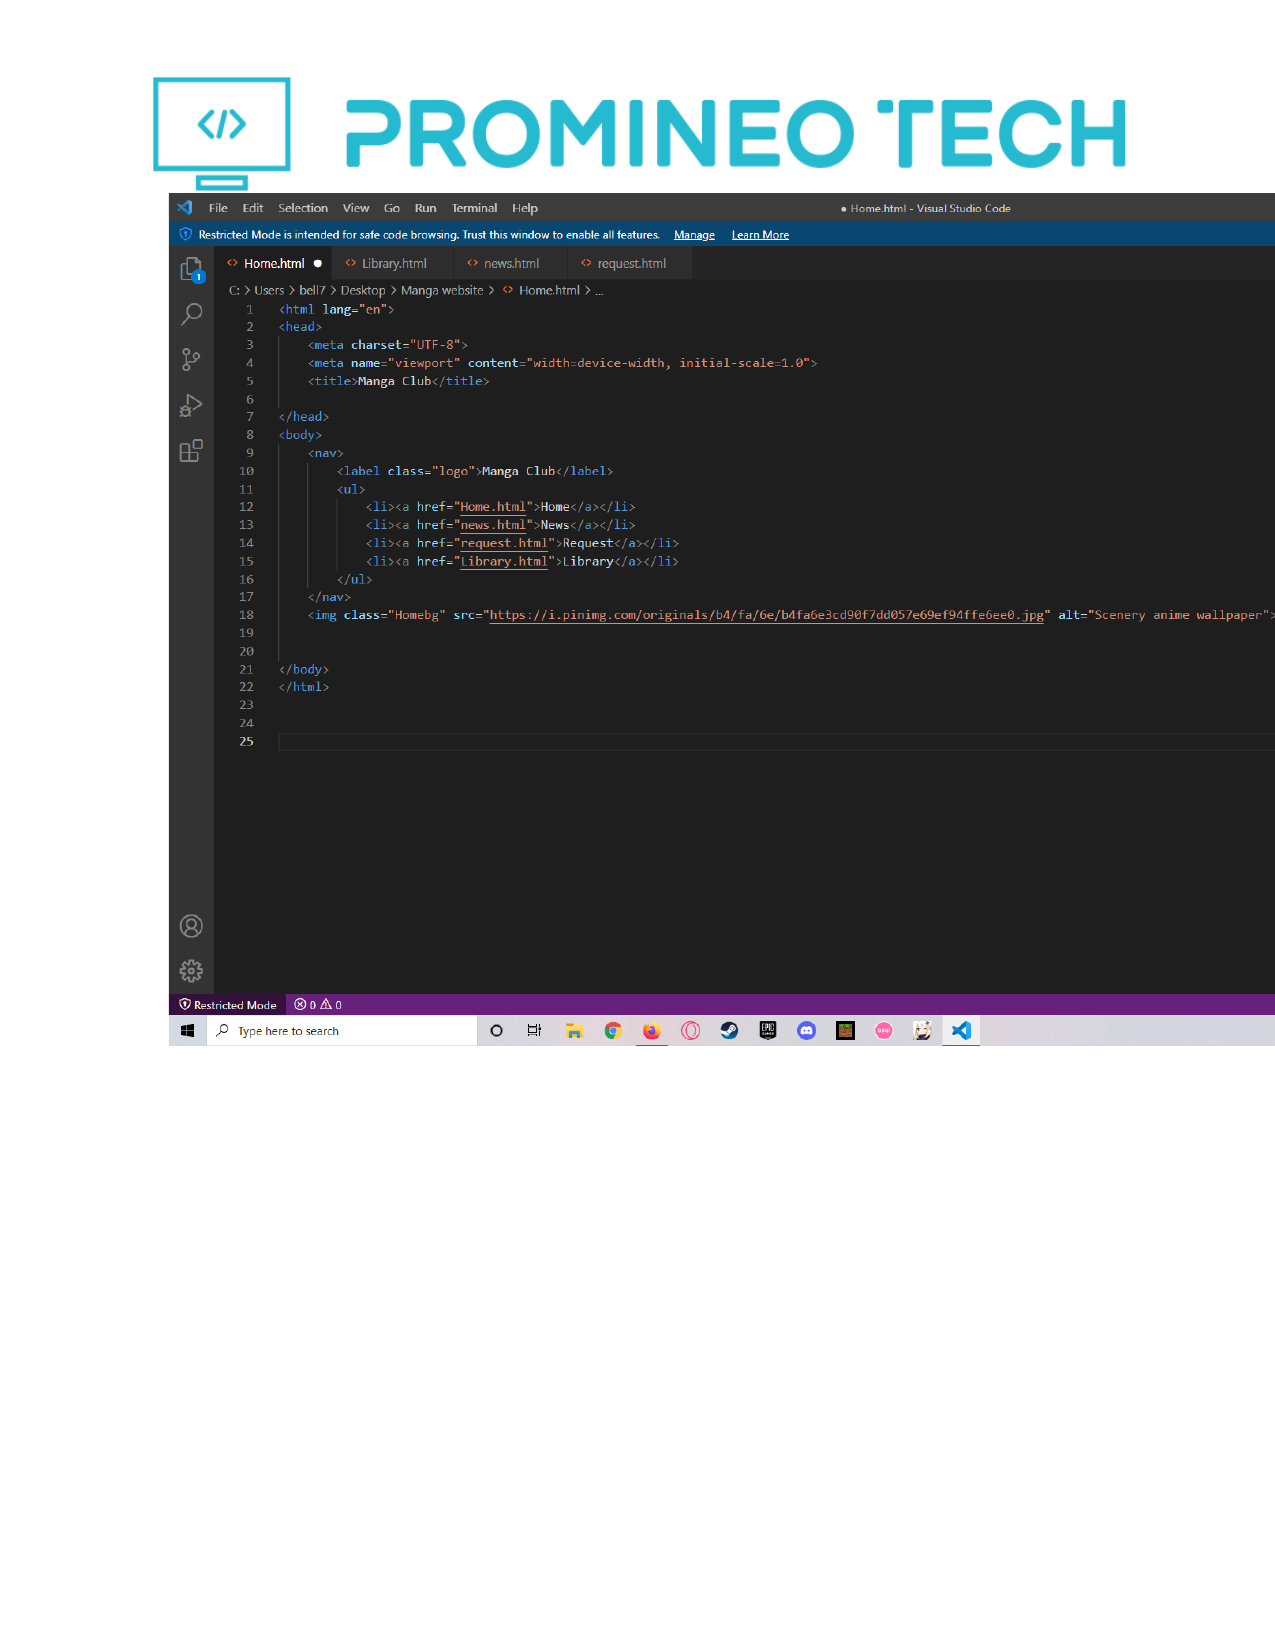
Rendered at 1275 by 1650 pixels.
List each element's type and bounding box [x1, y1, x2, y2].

picture [150, 75, 1125, 194]
